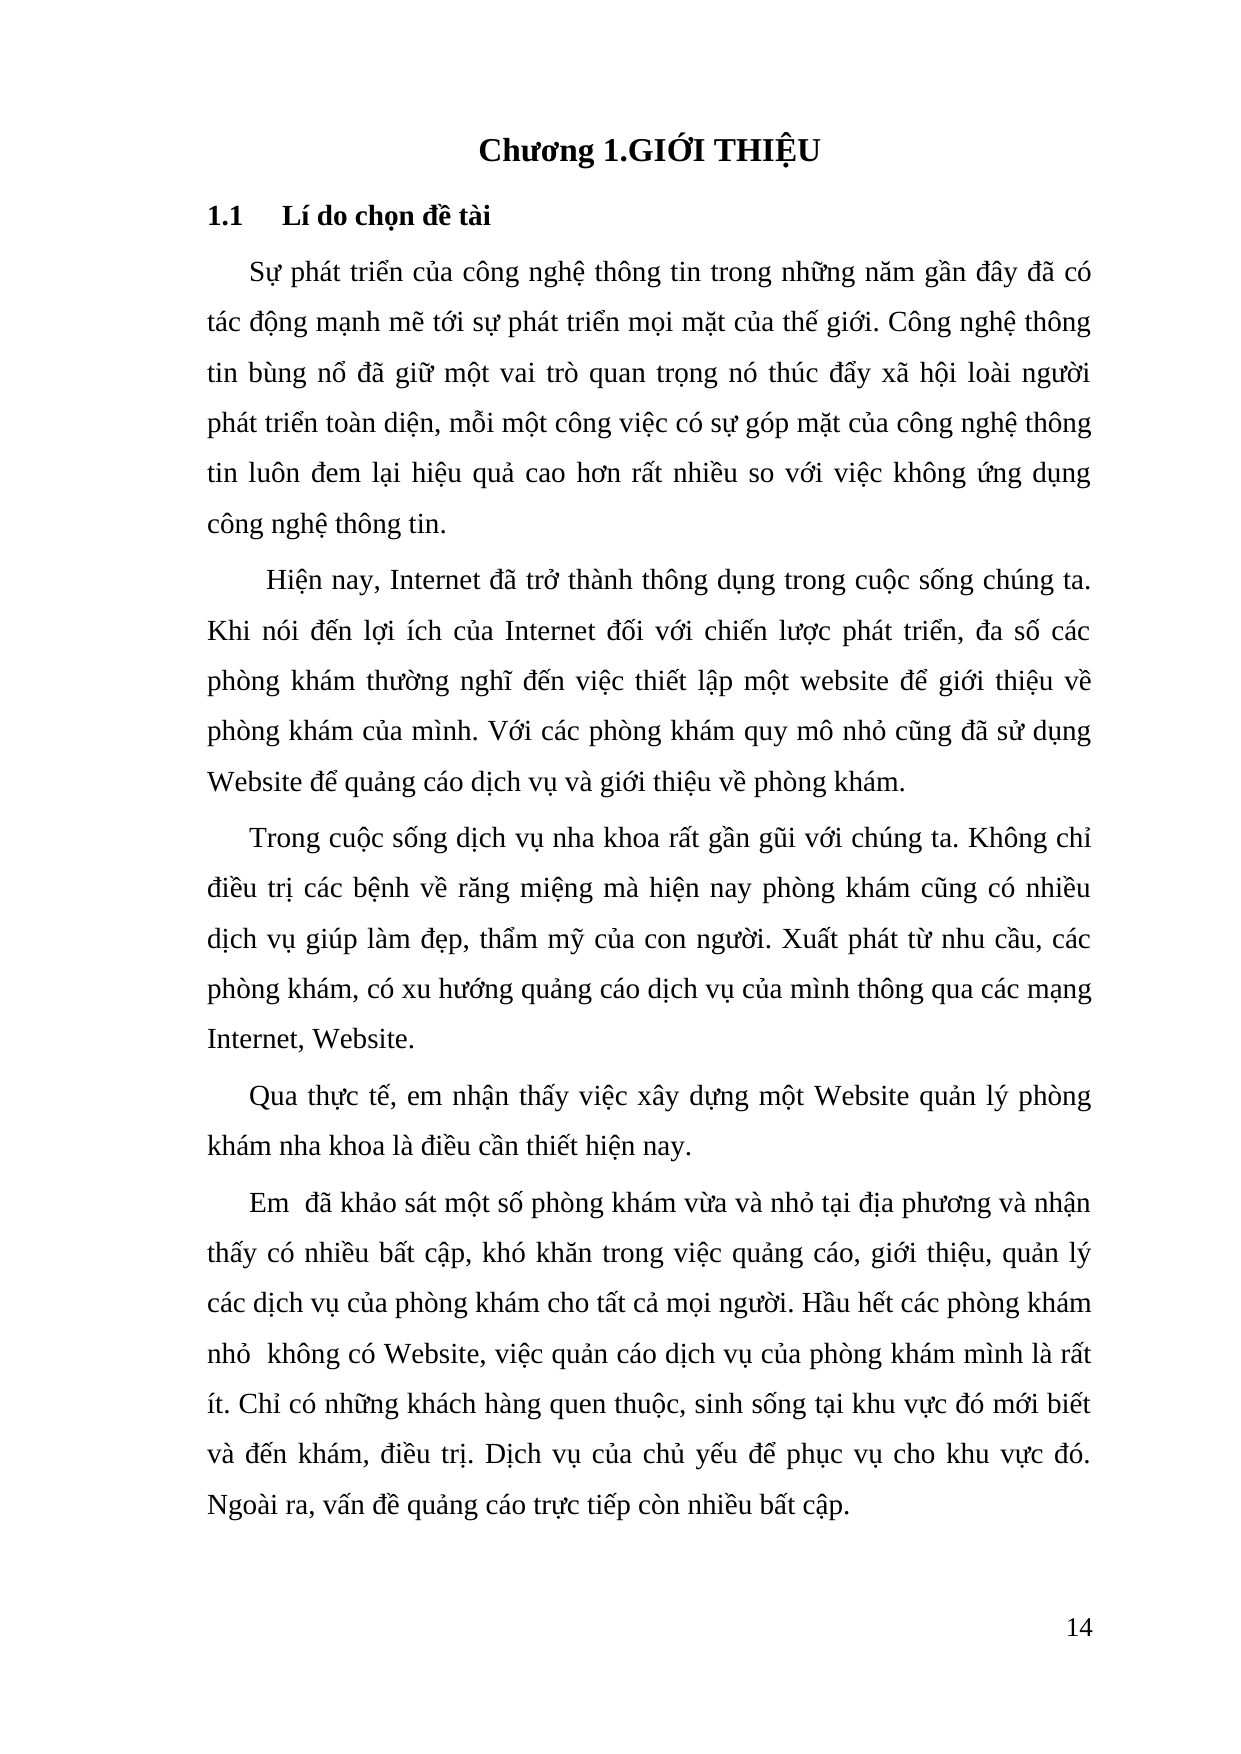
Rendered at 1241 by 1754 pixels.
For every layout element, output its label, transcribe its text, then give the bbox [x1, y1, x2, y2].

subtitle Lí do chọn đề tài [207, 198, 1092, 231]
text Hiện nay, Internet đã trở thành thông dụng trong cuộc sống chúng ta. Khi nói đến lợi ích của Internet đối với chiến lược phát triển, đa số các phòng khám thường nghĩ đến việc thiết lập một website để giới thiệu về phòng khám của mình. Với các phòng khám quy mô nhỏ cũng đã sử dụng Website để quảng cáo dịch vụ và giới thiệu về phòng khám. [207, 562, 1092, 797]
text Em đã khảo sát một số phòng khám vừa và nhỏ tại địa phương và nhận thấy có nhiều bất cập, khó khăn trong việc quảng cáo, giới thiệu, quản lý các dịch vụ của phòng khám cho tất cả mọi người. Hầu hết các phòng khám nhỏ không có Website, việc quản cáo dịch vụ của phòng khám mình là rất ít. Chỉ có những khách hàng quen thuộc, sinh sống tại khu vực đó mới biết và đến khám, điều trị. Dịch vụ của chủ yếu để phục vụ cho khu vực đó. Ngoài ra, vấn đề quảng cáo trực tiếp còn nhiều bất cập. [207, 1185, 1092, 1520]
text Sự phát triển của công nghệ thông tin trong những năm gần đây đã có tác động mạnh mẽ tới sự phát triển mọi mặt của thế giới. Công nghệ thông tin bùng nổ đã giữ một vai trò quan trọng nó thúc đẩy xã hội loài người phát triển toàn diện, mỗi một công việc có sự góp mặt của công nghệ thông tin luôn đem lại hiệu quả cao hơn rất nhiều so với việc không ứng dụng công nghệ thông tin. [207, 254, 1092, 539]
text Qua thực tế, em nhận thấy việc xây dựng một Website quản lý phòng khám nha khoa là điều cần thiết hiện nay. [207, 1078, 1092, 1162]
subtitle Chương 1.GIỚI THIỆU [207, 131, 1092, 169]
text Trong cuộc sống dịch vụ nha khoa rất gần gũi với chúng ta. Không chỉ điều trị các bệnh về răng miệng mà hiện nay phòng khám cũng có nhiều dịch vụ giúp làm đẹp, thẩm mỹ của con người. Xuất phát từ nhu cầu, các phòng khám, có xu hướng quảng cáo dịch vụ của mình thông qua các mạng Internet, Website. [207, 820, 1092, 1055]
